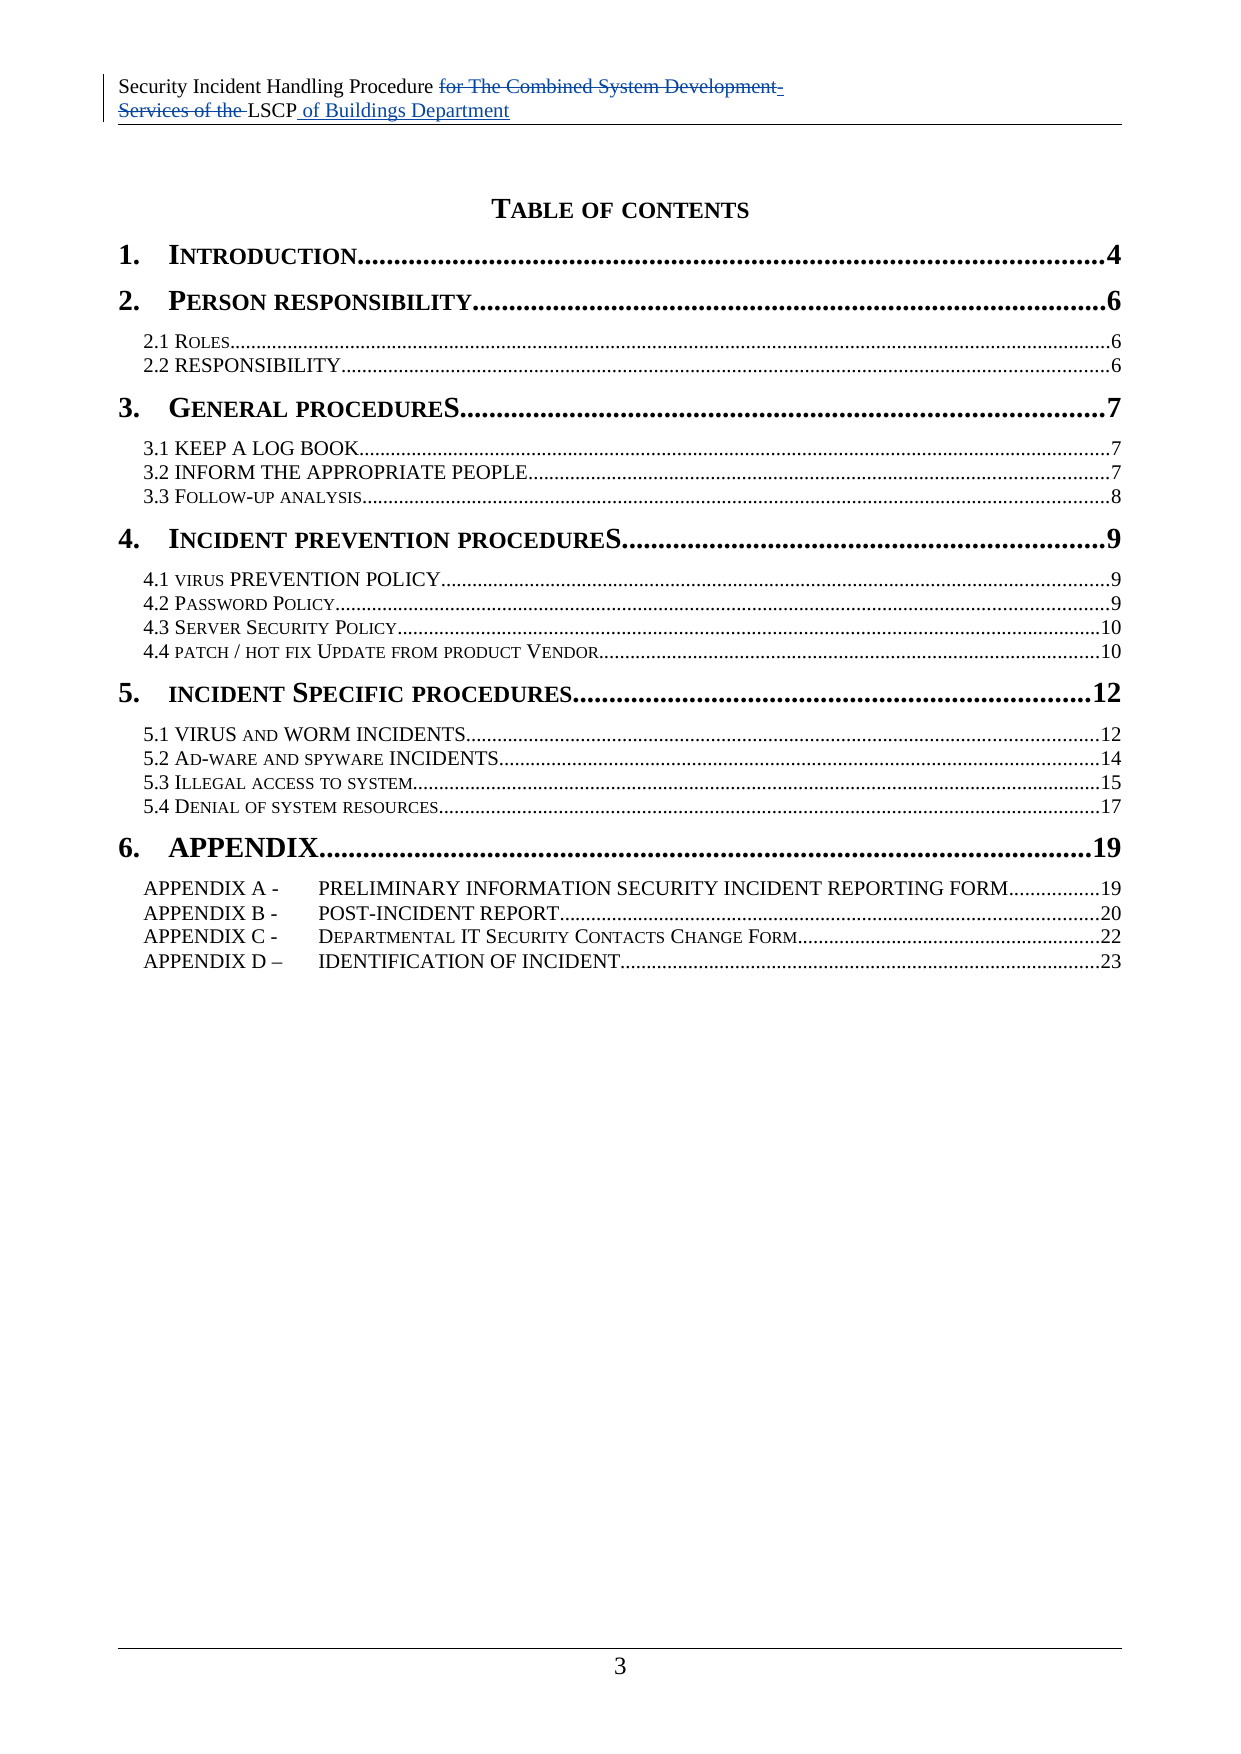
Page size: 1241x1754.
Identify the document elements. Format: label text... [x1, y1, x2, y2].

text Table of contents [118, 191, 1122, 225]
